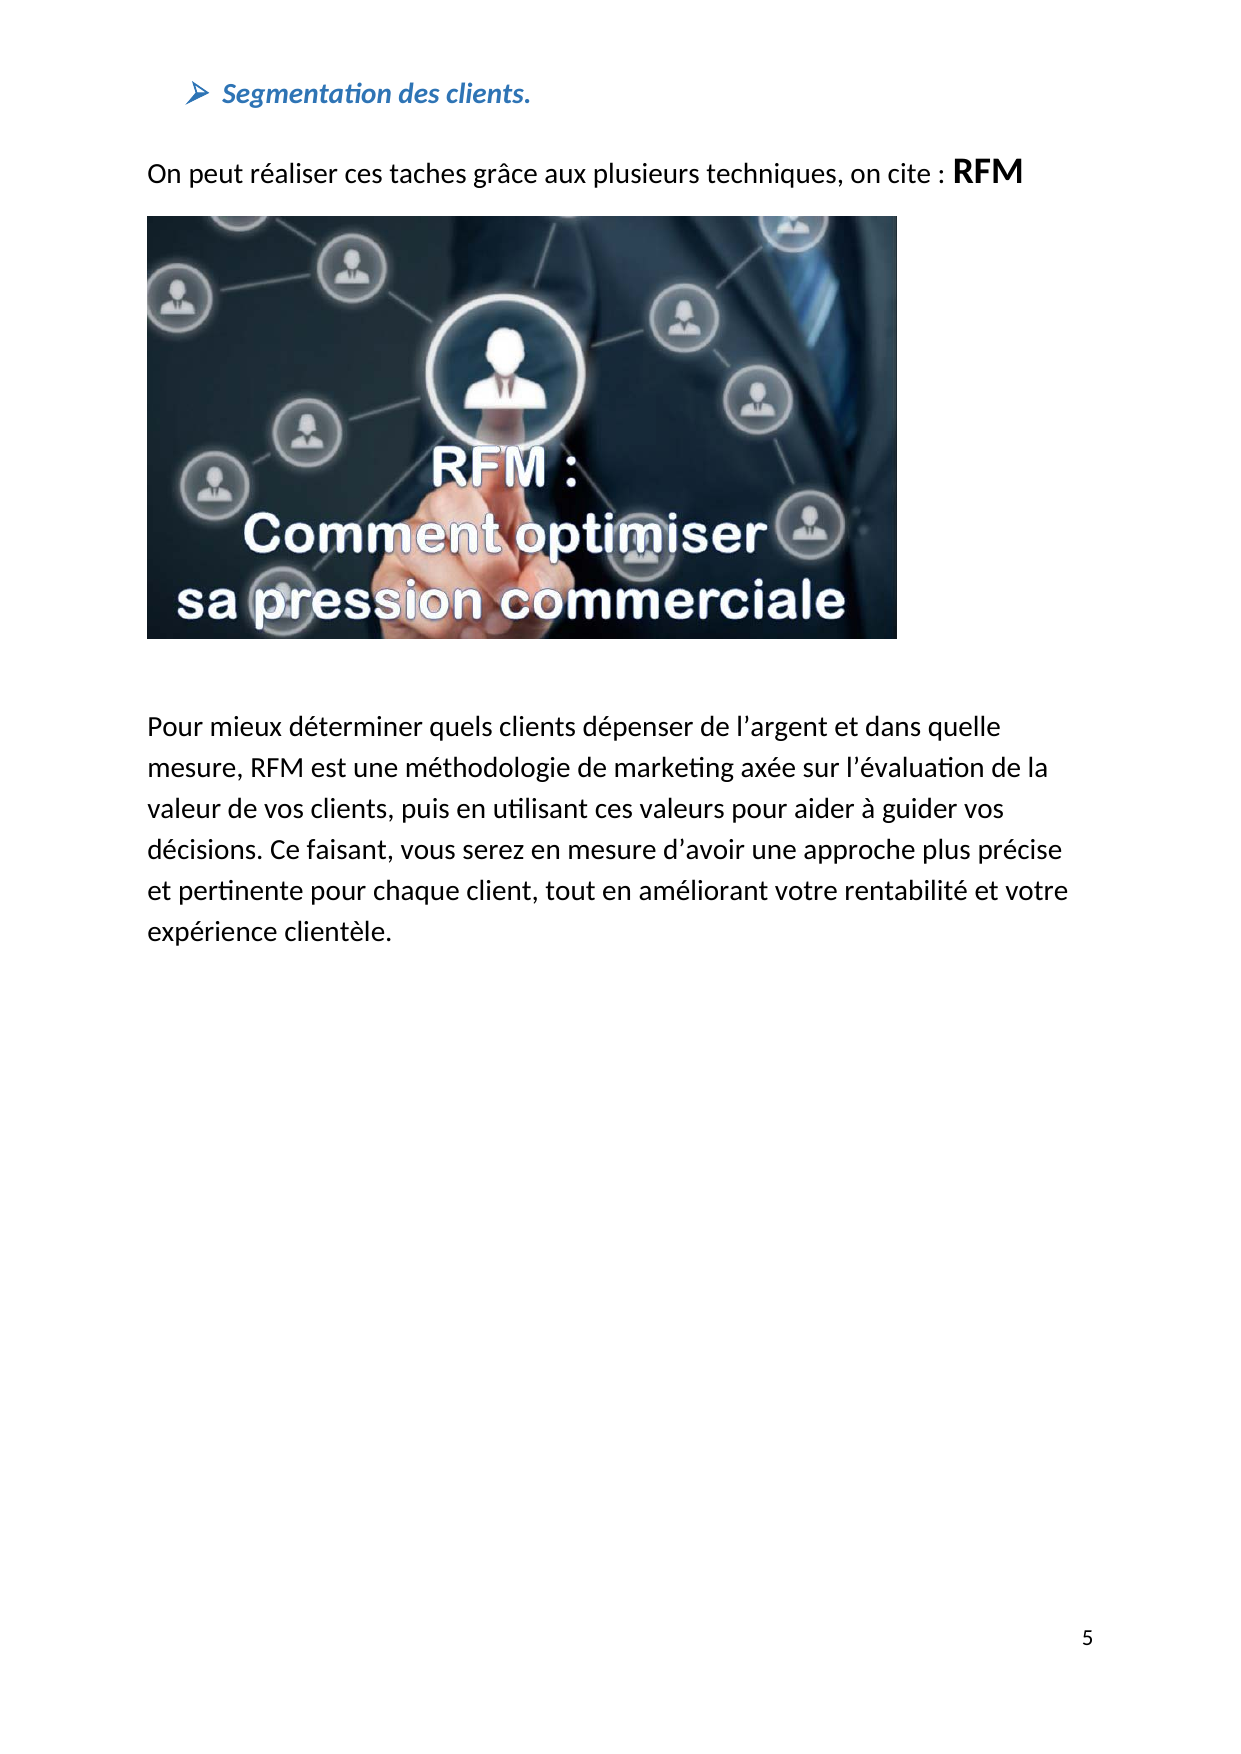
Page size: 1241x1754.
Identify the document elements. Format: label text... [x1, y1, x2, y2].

text On peut réaliser ces taches grâce aux plusieurs techniques, on cite : RFM [147, 147, 1093, 193]
text Pour mieux déterminer quels clients dépenser de l’argent et dans quelle mesure, RFM est une méthodologie de marketing axée sur l’évaluation de la valeur de vos clients, puis en utilisant ces valeurs pour aider à guider vos décisions. Ce faisant, vous serez en mesure d’avoir une approche plus précise et pertinente pour chaque client, tout en améliorant votre rentabilité et votre expérience clientèle. [147, 708, 1093, 948]
picture [147, 216, 897, 639]
